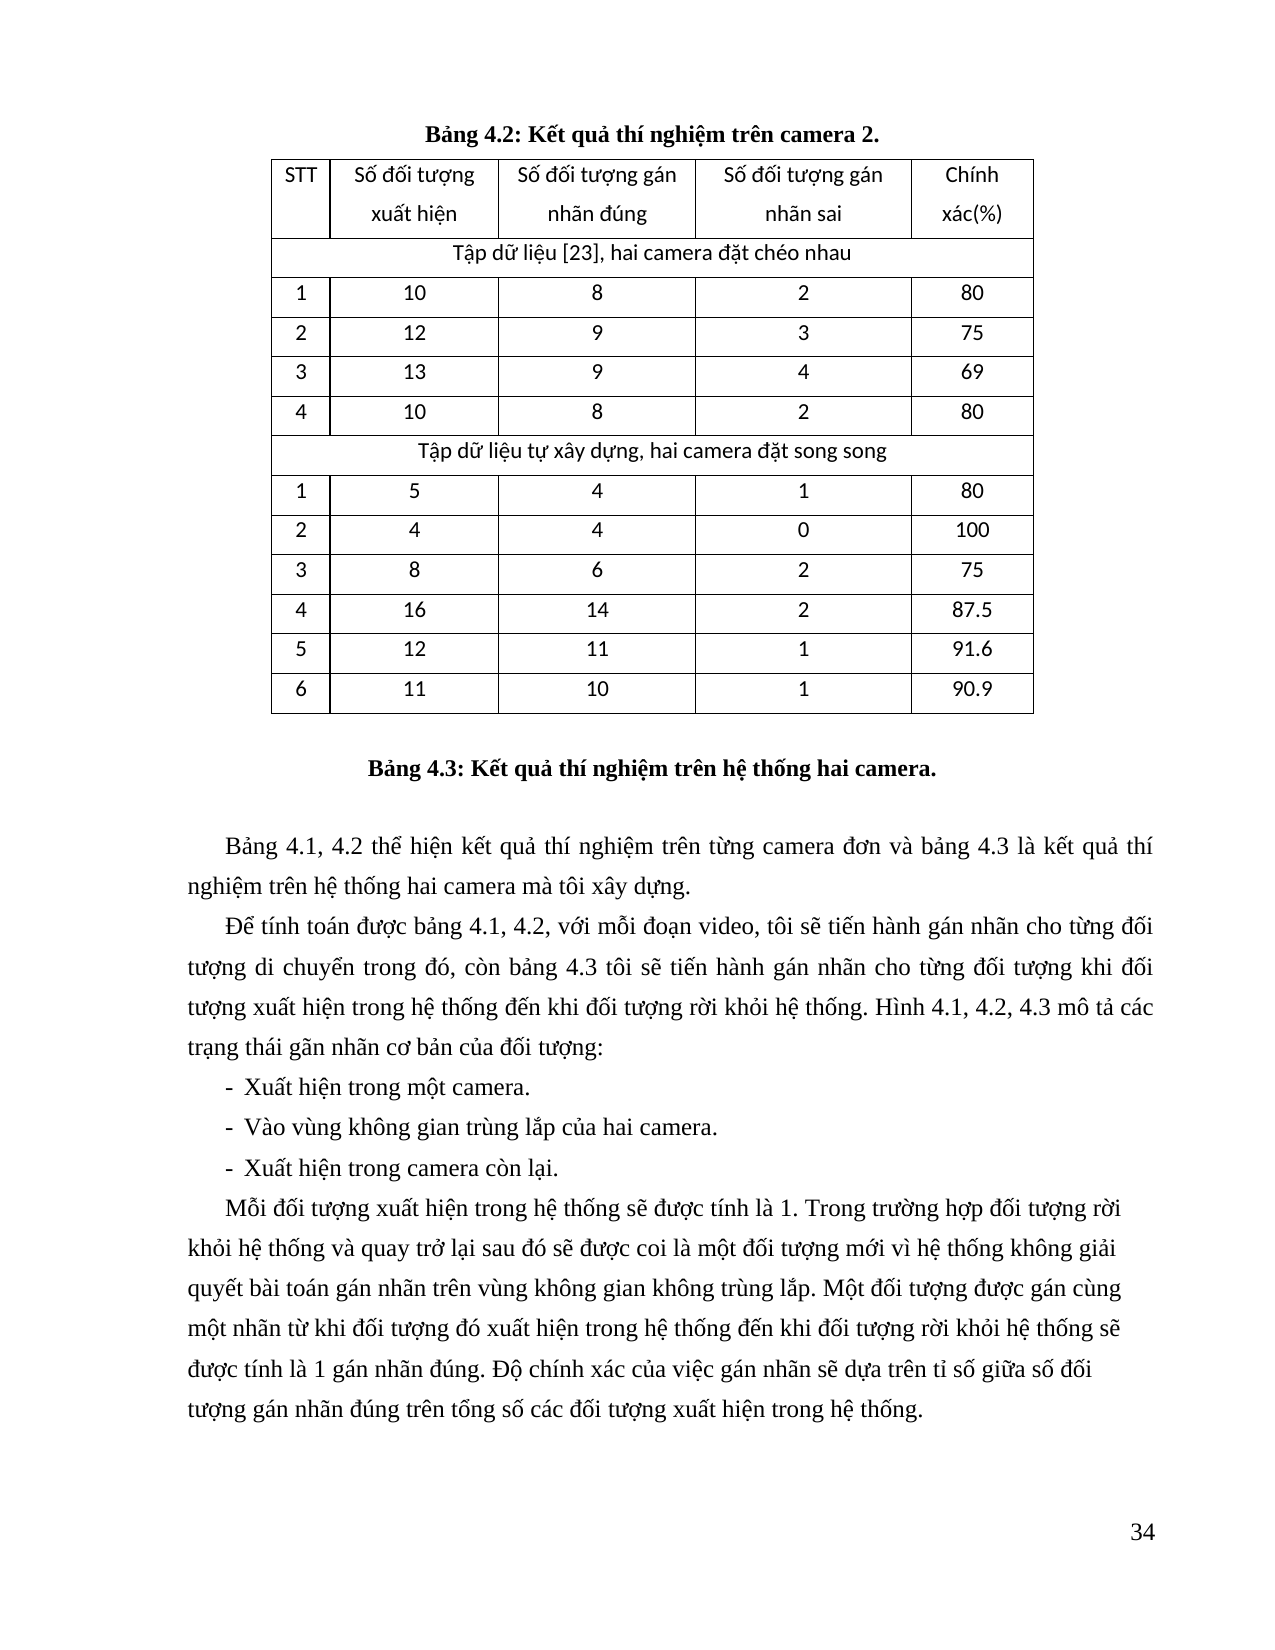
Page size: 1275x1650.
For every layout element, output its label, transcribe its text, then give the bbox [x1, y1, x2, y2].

table_cell 12 [331, 634, 498, 673]
list Vào vùng không gian trùng lắp của hai camera. [225, 1112, 1155, 1141]
table_cell 8 [331, 555, 498, 594]
table_cell 3 [696, 318, 911, 356]
table_cell 2 [272, 318, 329, 356]
table_cell 75 [912, 318, 1033, 356]
table_cell 8 [499, 278, 695, 317]
table_cell 16 [331, 595, 498, 633]
table_cell 2 [696, 278, 911, 317]
table_cell 1 [696, 674, 911, 712]
table_cell 4 [331, 516, 498, 554]
table_header Chính xác(%) [912, 160, 1033, 237]
table_cell 6 [499, 555, 695, 594]
table_cell 11 [499, 634, 695, 673]
table_cell 80 [912, 278, 1033, 317]
table_cell 4 [272, 595, 329, 633]
table_cell 80 [912, 476, 1033, 514]
table_cell 4 [499, 476, 695, 514]
table_header Số đối tượng gán nhãn đúng [499, 160, 695, 237]
table_cell 1 [696, 634, 911, 673]
table_cell 69 [912, 357, 1033, 396]
table_cell 6 [272, 674, 329, 712]
table_cell 4 [499, 516, 695, 554]
table_cell 10 [331, 397, 498, 435]
list Xuất hiện trong camera còn lại. [225, 1153, 1155, 1181]
table_cell 75 [912, 555, 1033, 594]
table_cell 80 [912, 397, 1033, 435]
table_cell 11 [331, 674, 498, 712]
table_cell 14 [499, 595, 695, 633]
table_cell 2 [696, 595, 911, 633]
table_cell 5 [272, 634, 329, 673]
list Xuất hiện trong một camera. [225, 1072, 1155, 1101]
table_cell 1 [696, 476, 911, 514]
list Mỗi đối tượng xuất hiện trong hệ thống sẽ được tính là 1. Trong trường hợp đối tượng rời khỏi hệ thống và quay trở lại sau đó sẽ được coi là một đối tượng mới vì hệ thống không giải quyết bài toán gán nhãn trên vùng không gian không trùng lắp. Một đối tượng được gán cùng một nhãn từ khi đối tượng đó xuất hiện trong hệ thống đến khi đối tượng rời khỏi hệ thống sẽ được tính là 1 gán nhãn đúng. Độ chính xác của việc gán nhãn sẽ dựa trên tỉ số giữa số đối tượng gán nhãn đúng trên tổng số các đối tượng xuất hiện trong hệ thống. [187, 1193, 1155, 1423]
table_cell 4 [272, 397, 329, 435]
table_header STT [272, 160, 329, 237]
text Bảng 4.2: Kết quả thí nghiệm trên camera 2. [150, 120, 1155, 148]
table_cell 2 [696, 397, 911, 435]
table_cell Tập dữ liệu [23], hai camera đặt chéo nhau [272, 239, 1033, 277]
text Để tính toán được bảng 4.1, 4.2, với mỗi đoạn video, tôi sẽ tiến hành gán nhãn cho từng đối tượng di chuyển trong đó, còn bảng 4.3 tôi sẽ tiến hành gán nhãn cho từng đối tượng khi đối tượng xuất hiện trong hệ thống đến khi đối tượng rời khỏi hệ thống. Hình 4.1, 4.2, 4.3 mô tả các trạng thái gãn nhãn cơ bản của đối tượng: [187, 911, 1155, 1061]
table_cell 3 [272, 555, 329, 594]
text Bảng 4.1, 4.2 thể hiện kết quả thí nghiệm trên từng camera đơn và bảng 4.3 là kết quả thí nghiệm trên hệ thống hai camera mà tôi xây dựng. [187, 831, 1155, 900]
table_cell 2 [272, 516, 329, 554]
table_header Số đối tượng gán nhãn sai [696, 160, 911, 237]
text Bảng 4.3: Kết quả thí nghiệm trên hệ thống hai camera. [150, 754, 1155, 781]
table_cell 87.5 [912, 595, 1033, 633]
table_cell 9 [499, 357, 695, 396]
table_cell 9 [499, 318, 695, 356]
table_cell 8 [499, 397, 695, 435]
table_cell 90.9 [912, 674, 1033, 712]
table_cell 100 [912, 516, 1033, 554]
table_cell 10 [331, 278, 498, 317]
table_cell 12 [331, 318, 498, 356]
table_header Số đối tượng xuất hiện [331, 160, 498, 237]
table_cell 4 [696, 357, 911, 396]
table_cell 1 [272, 476, 329, 514]
table_cell 91.6 [912, 634, 1033, 673]
table_cell 2 [696, 555, 911, 594]
table_cell 3 [272, 357, 329, 396]
table_cell 1 [272, 278, 329, 317]
table_cell 13 [331, 357, 498, 396]
table_cell 0 [696, 516, 911, 554]
table_cell 5 [331, 476, 498, 514]
table_cell Tập dữ liệu tự xây dựng, hai camera đặt song song [272, 436, 1033, 475]
table_cell 10 [499, 674, 695, 712]
